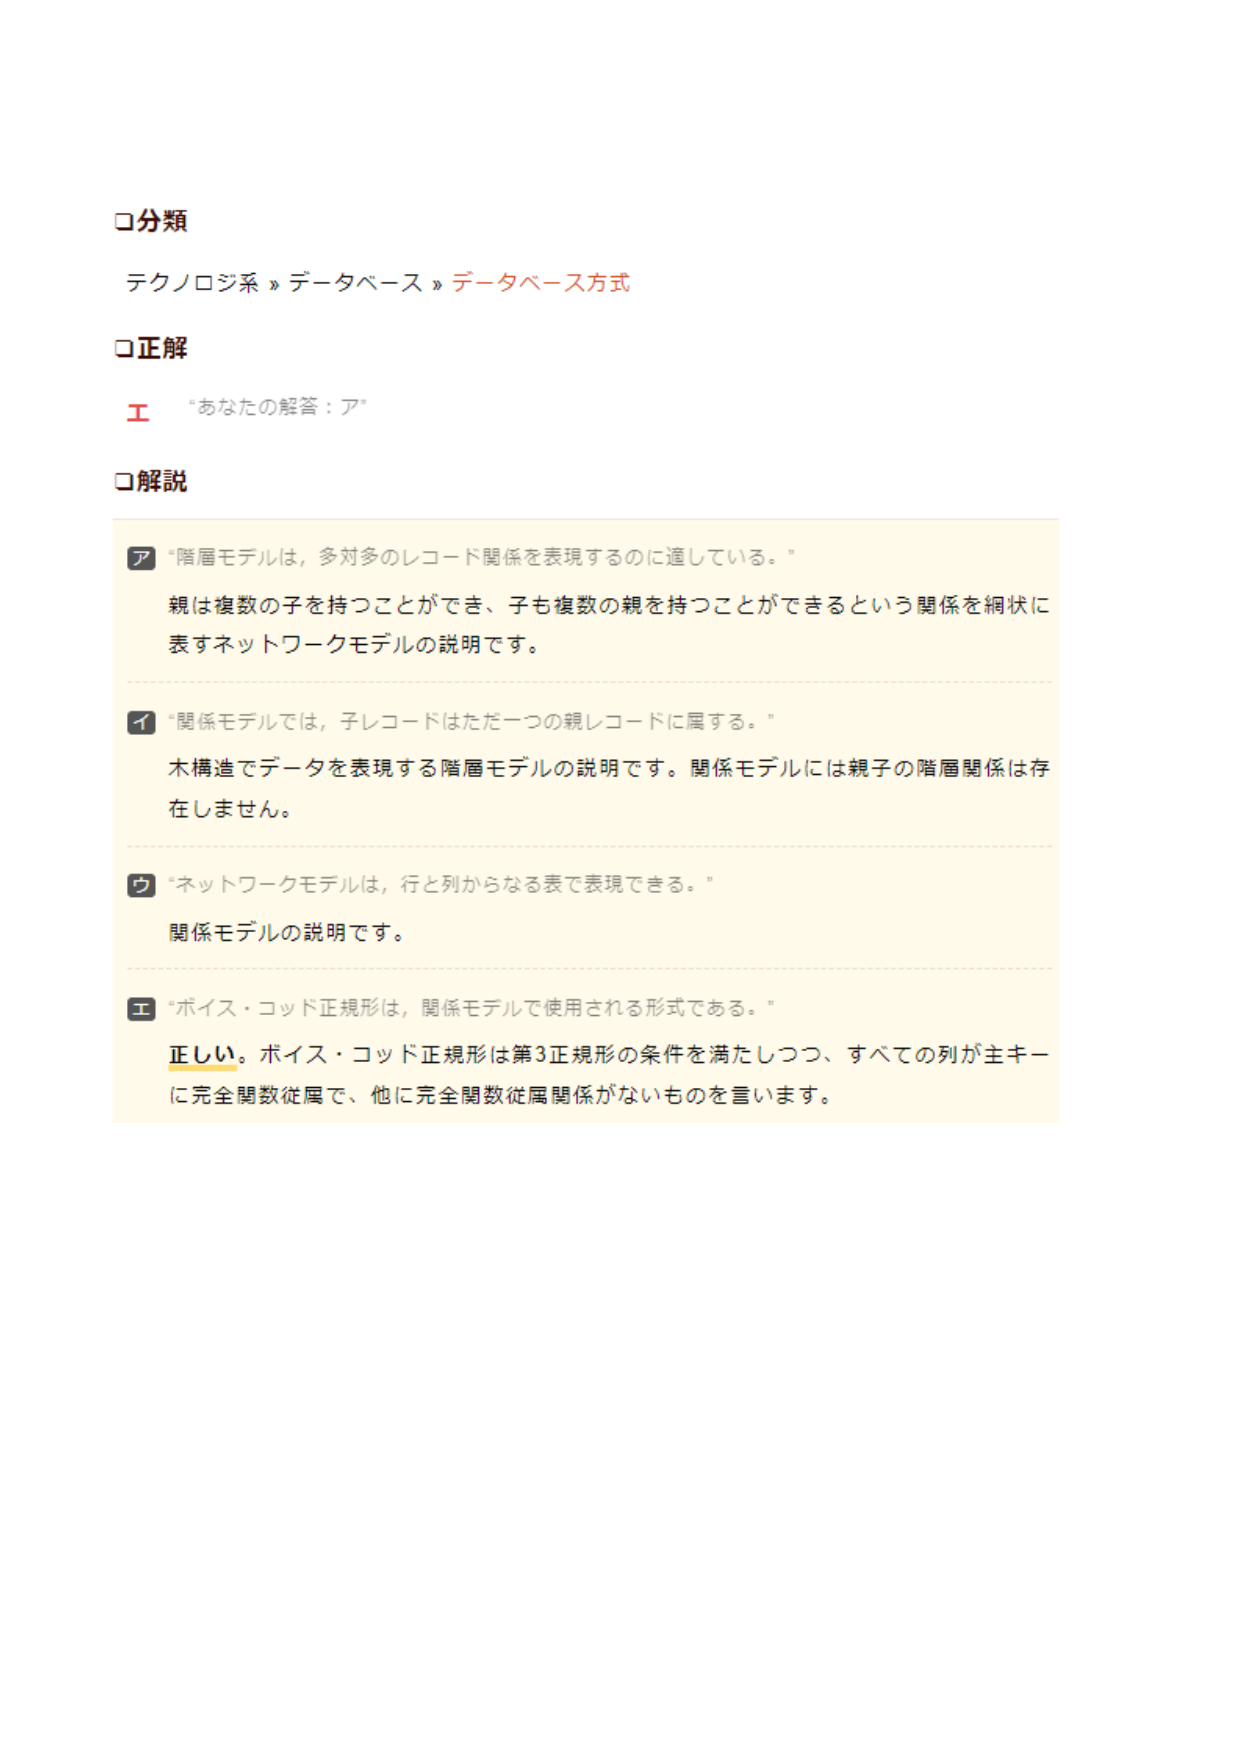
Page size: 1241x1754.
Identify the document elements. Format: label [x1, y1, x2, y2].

picture [112, 202, 1060, 1123]
